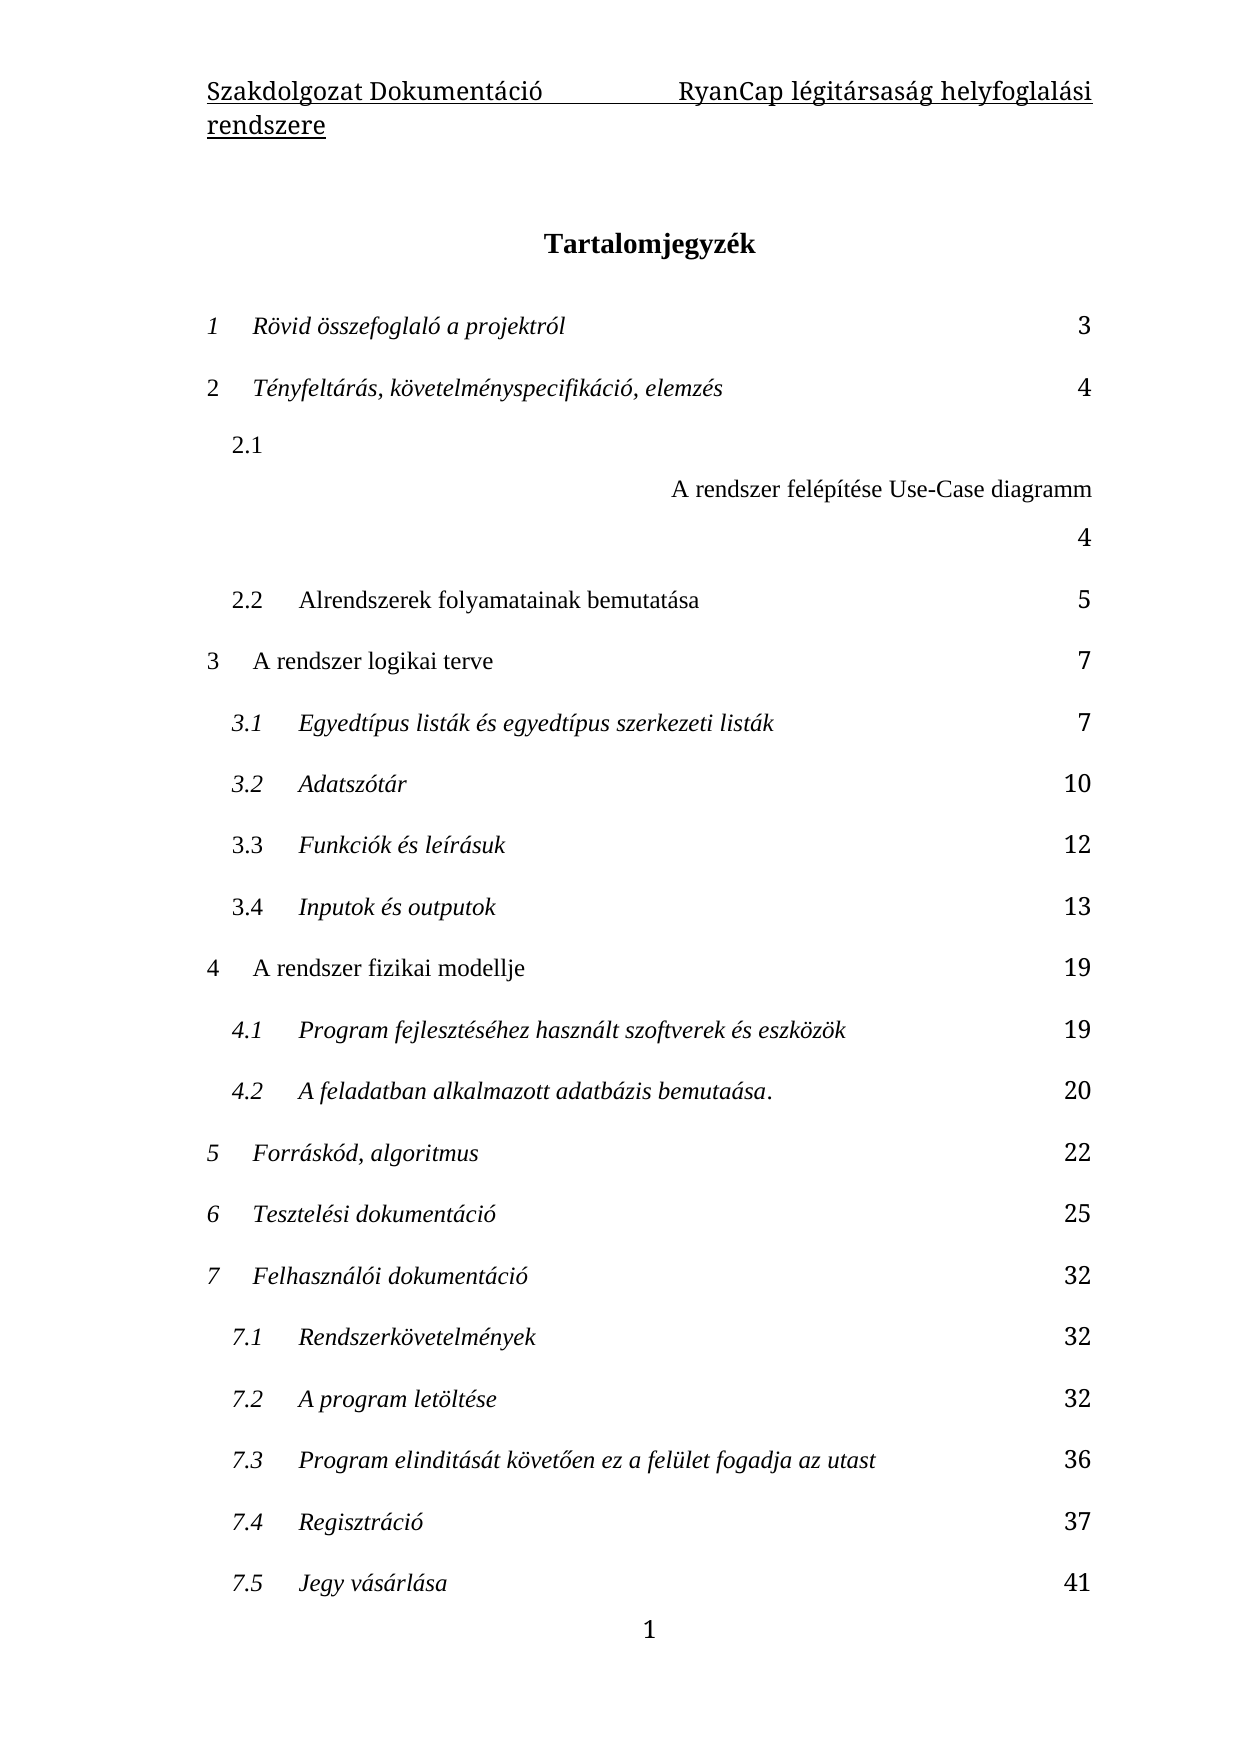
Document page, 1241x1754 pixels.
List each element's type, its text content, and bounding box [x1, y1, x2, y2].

text Tartalomjegyzék [207, 226, 1093, 259]
